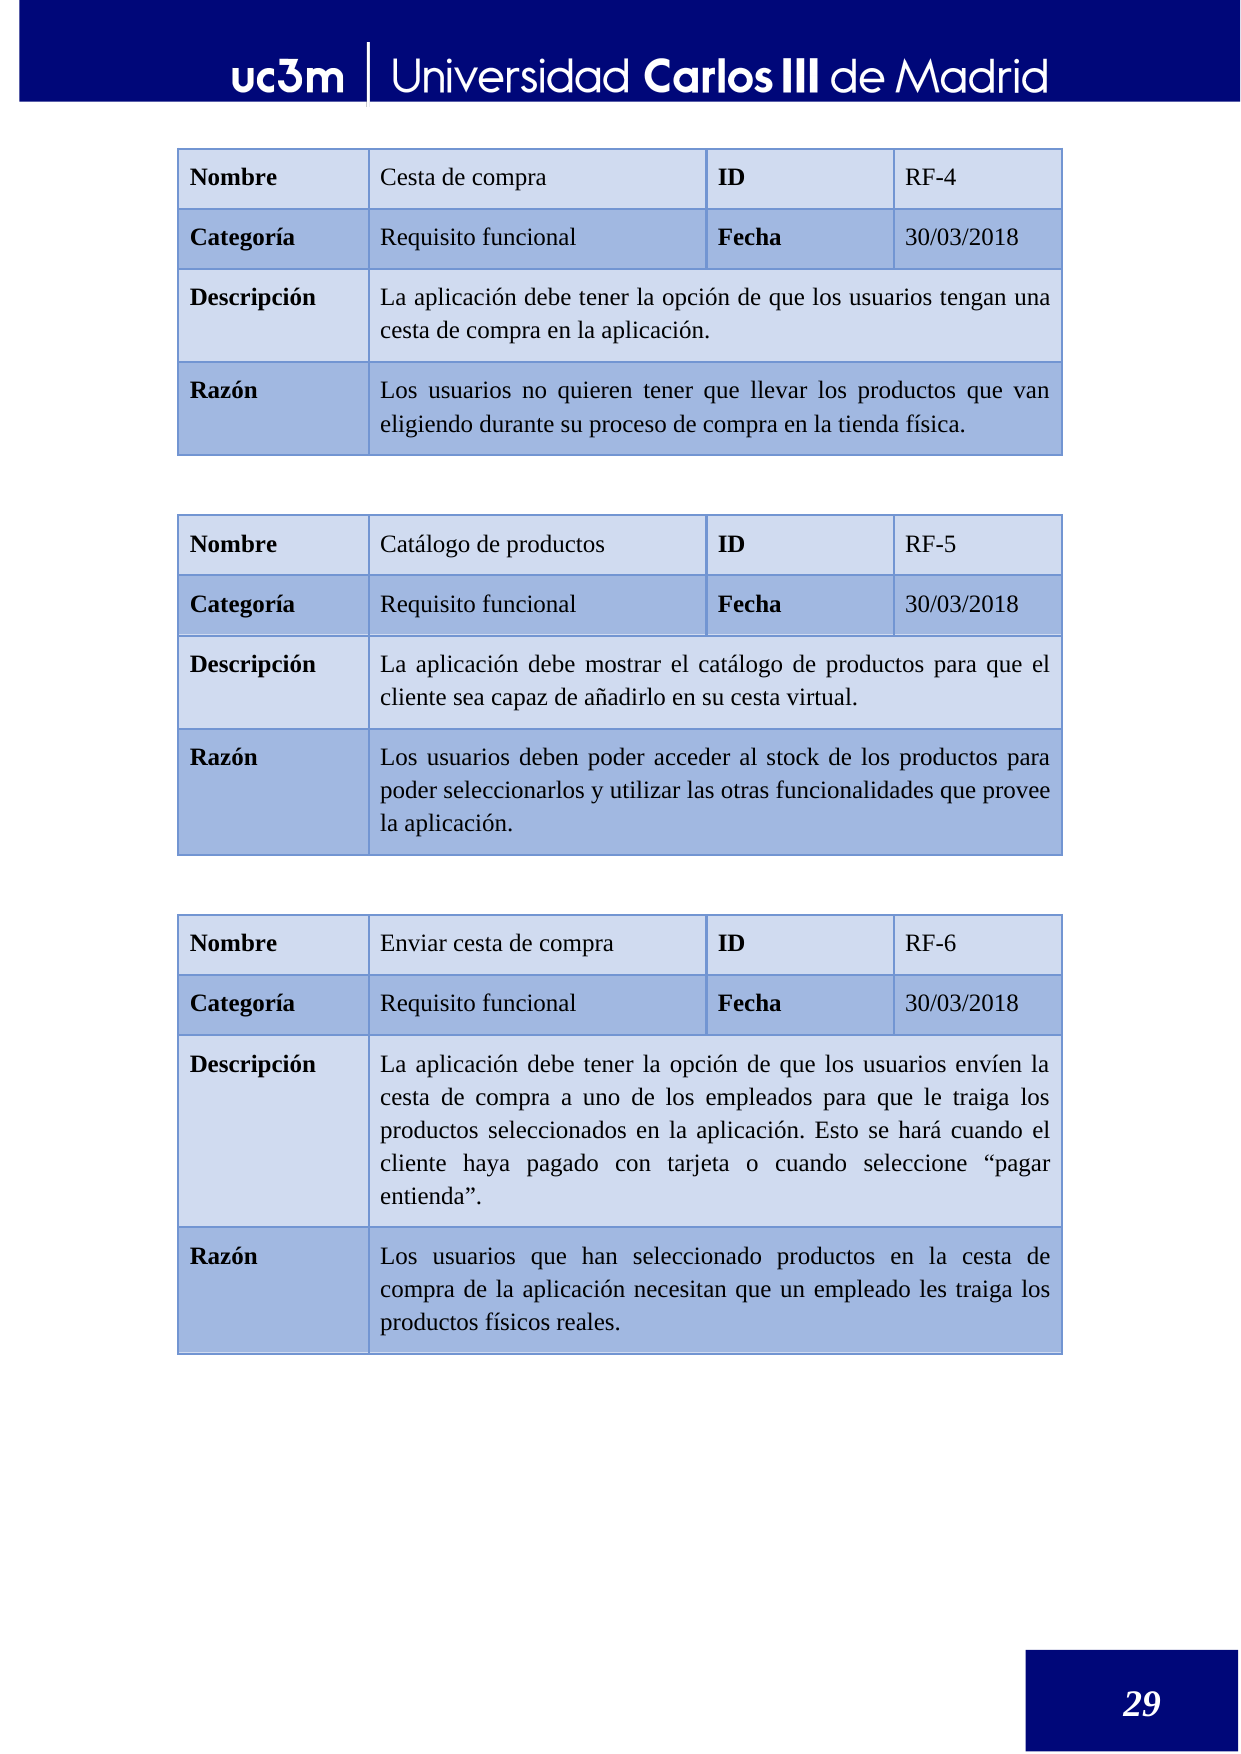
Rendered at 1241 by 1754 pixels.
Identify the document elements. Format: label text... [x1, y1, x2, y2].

table_header ID [708, 150, 893, 208]
table_cell Fecha [708, 210, 893, 268]
table_cell Descripción [179, 270, 368, 361]
table_cell Los usuarios que han seleccionado productos en la cesta de compra de la aplicación necesitan que un empleado les traiga los productos físicos reales. [370, 1228, 1061, 1352]
table_cell Razón [179, 730, 368, 854]
table_cell Categoría [179, 576, 368, 634]
table_cell Los usuarios deben poder acceder al stock de los productos para poder seleccionarlos y utilizar las otras funcionalidades que provee la aplicación. [370, 730, 1061, 854]
table_header RF-6 [895, 916, 1061, 974]
table_cell La aplicación debe tener la opción de que los usuarios envíen la cesta de compra a uno de los empleados para que le traiga los productos seleccionados en la aplicación. Esto se hará cuando el cliente haya pagado con tarjeta o cuando seleccione “pagar entienda”. [370, 1036, 1061, 1226]
table_cell Requisito funcional [370, 576, 705, 634]
table_cell Razón [179, 363, 368, 454]
table_header ID [708, 516, 893, 574]
table_header RF-4 [895, 150, 1061, 208]
table_header Nombre [179, 516, 368, 574]
table_cell Descripción [179, 637, 368, 728]
table_cell Requisito funcional [370, 976, 705, 1034]
table_cell 30/03/2018 [895, 576, 1061, 634]
table_cell La aplicación debe tener la opción de que los usuarios tengan una cesta de compra en la aplicación. [370, 270, 1061, 361]
table_cell 30/03/2018 [895, 210, 1061, 268]
table_cell Fecha [708, 976, 893, 1034]
table_cell Categoría [179, 210, 368, 268]
table_cell Requisito funcional [370, 210, 705, 268]
table_cell 30/03/2018 [895, 976, 1061, 1034]
table_header ID [708, 916, 893, 974]
table_cell Fecha [708, 576, 893, 634]
picture [196, 31, 1083, 107]
table_header Nombre [179, 916, 368, 974]
table_cell Los usuarios no quieren tener que llevar los productos que van eligiendo durante su proceso de compra en la tienda física. [370, 363, 1061, 454]
table_header Enviar cesta de compra [370, 916, 705, 974]
table_cell La aplicación debe mostrar el catálogo de productos para que el cliente sea capaz de añadirlo en su cesta virtual. [370, 637, 1061, 728]
table_cell Razón [179, 1228, 368, 1352]
table_cell Descripción [179, 1036, 368, 1226]
table_cell Categoría [179, 976, 368, 1034]
table_header RF-5 [895, 516, 1061, 574]
table_header Catálogo de productos [370, 516, 705, 574]
table_header Nombre [179, 150, 368, 208]
table_header Cesta de compra [370, 150, 705, 208]
